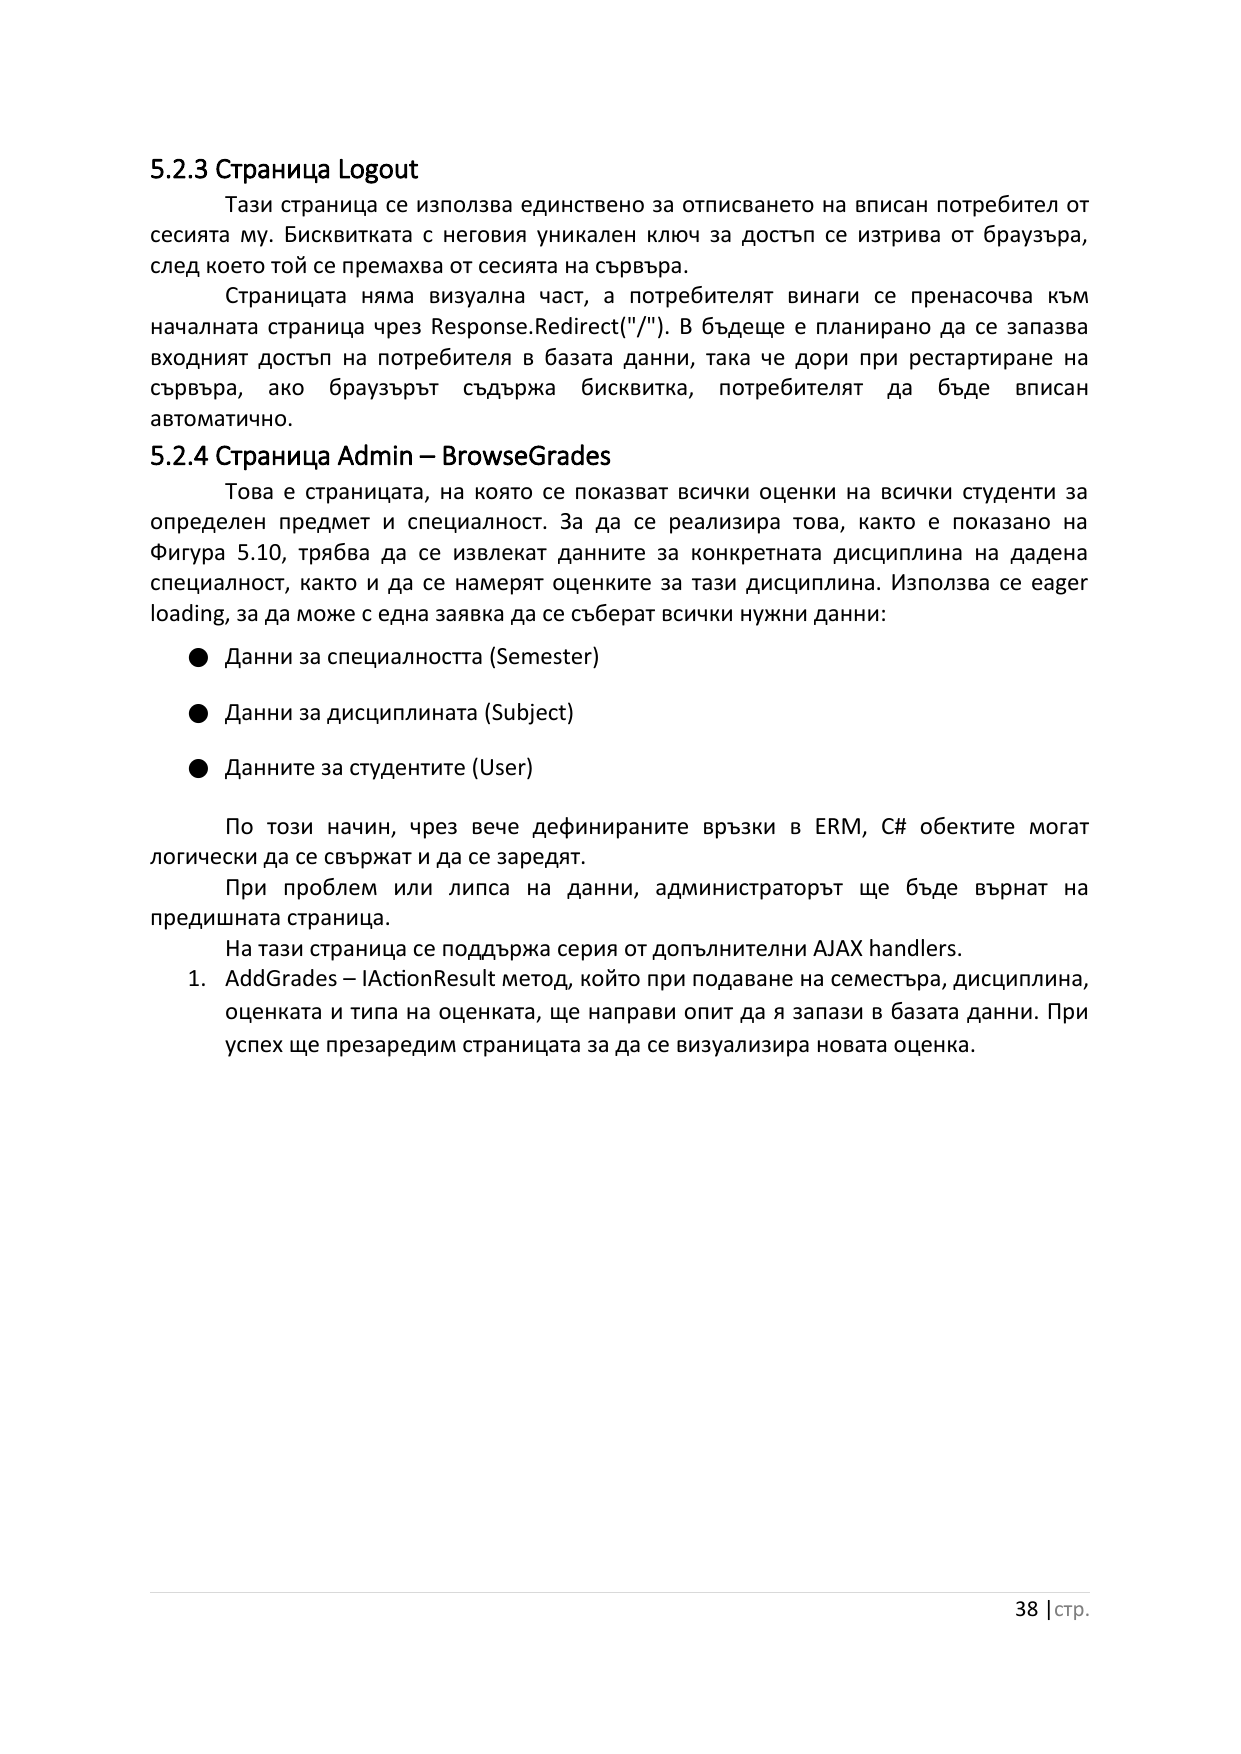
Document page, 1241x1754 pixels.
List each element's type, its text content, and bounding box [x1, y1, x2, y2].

list AddGrades – IActionResult метод, който при подаване на семестъра, дисциплина, оценката и типа на оценката, ще направи опит да я запази в базата данни. При успех ще презаредим страницата за да се визуализира новата оценка. [187, 963, 1090, 1059]
subtitle 5.2.4 Страница Admin – BrowseGrades [150, 437, 1090, 472]
list Данните за студентите (User) [187, 738, 1090, 790]
subtitle 5.2.3 Страница Logout [150, 150, 1090, 186]
text Тази страница се използва единствено за отписването на вписан потребител от сесията му. Бисквитката с неговия уникален ключ за достъп се изтрива от браузъра, след което той се премахва от сесията на сървъра. [150, 188, 1090, 280]
text Това е страницата, на която се показват всички оценки на всички студенти за определен предмет и специалност. За да се реализира това, както е показано на Фигура 5.10, трябва да се извлекат данните за конкретната дисциплина на дадена специалност, както и да се намерят оценките за тази дисциплина. Използва се eager loading, за да може с една заявка да се съберат всички нужни данни: [150, 475, 1090, 628]
text При проблем или липса на данни, администраторът ще бъде върнат на предишната страница. [150, 871, 1090, 932]
text По този начин, чрез вече дефинираните връзки в ERM, C# обектите могат логически да се свържат и да се заредят. [150, 810, 1090, 871]
list Данни за дисциплината (Subject) [187, 683, 1090, 734]
list Данни за специалността (Semester) [187, 628, 1090, 679]
text Страницата няма визуална част, а потребителят винаги се пренасочва към началната страница чрез Response.Redirect("/"). В бъдеще е планирано да се запазва входният достъп на потребителя в базата данни, така че дори при рестартиране на сървъра, ако браузърът съдържа бисквитка, потребителят да бъде вписан автоматично. [150, 280, 1090, 433]
text На тази страница се поддържа серия от допълнителни AJAX handlers. [150, 932, 1090, 963]
